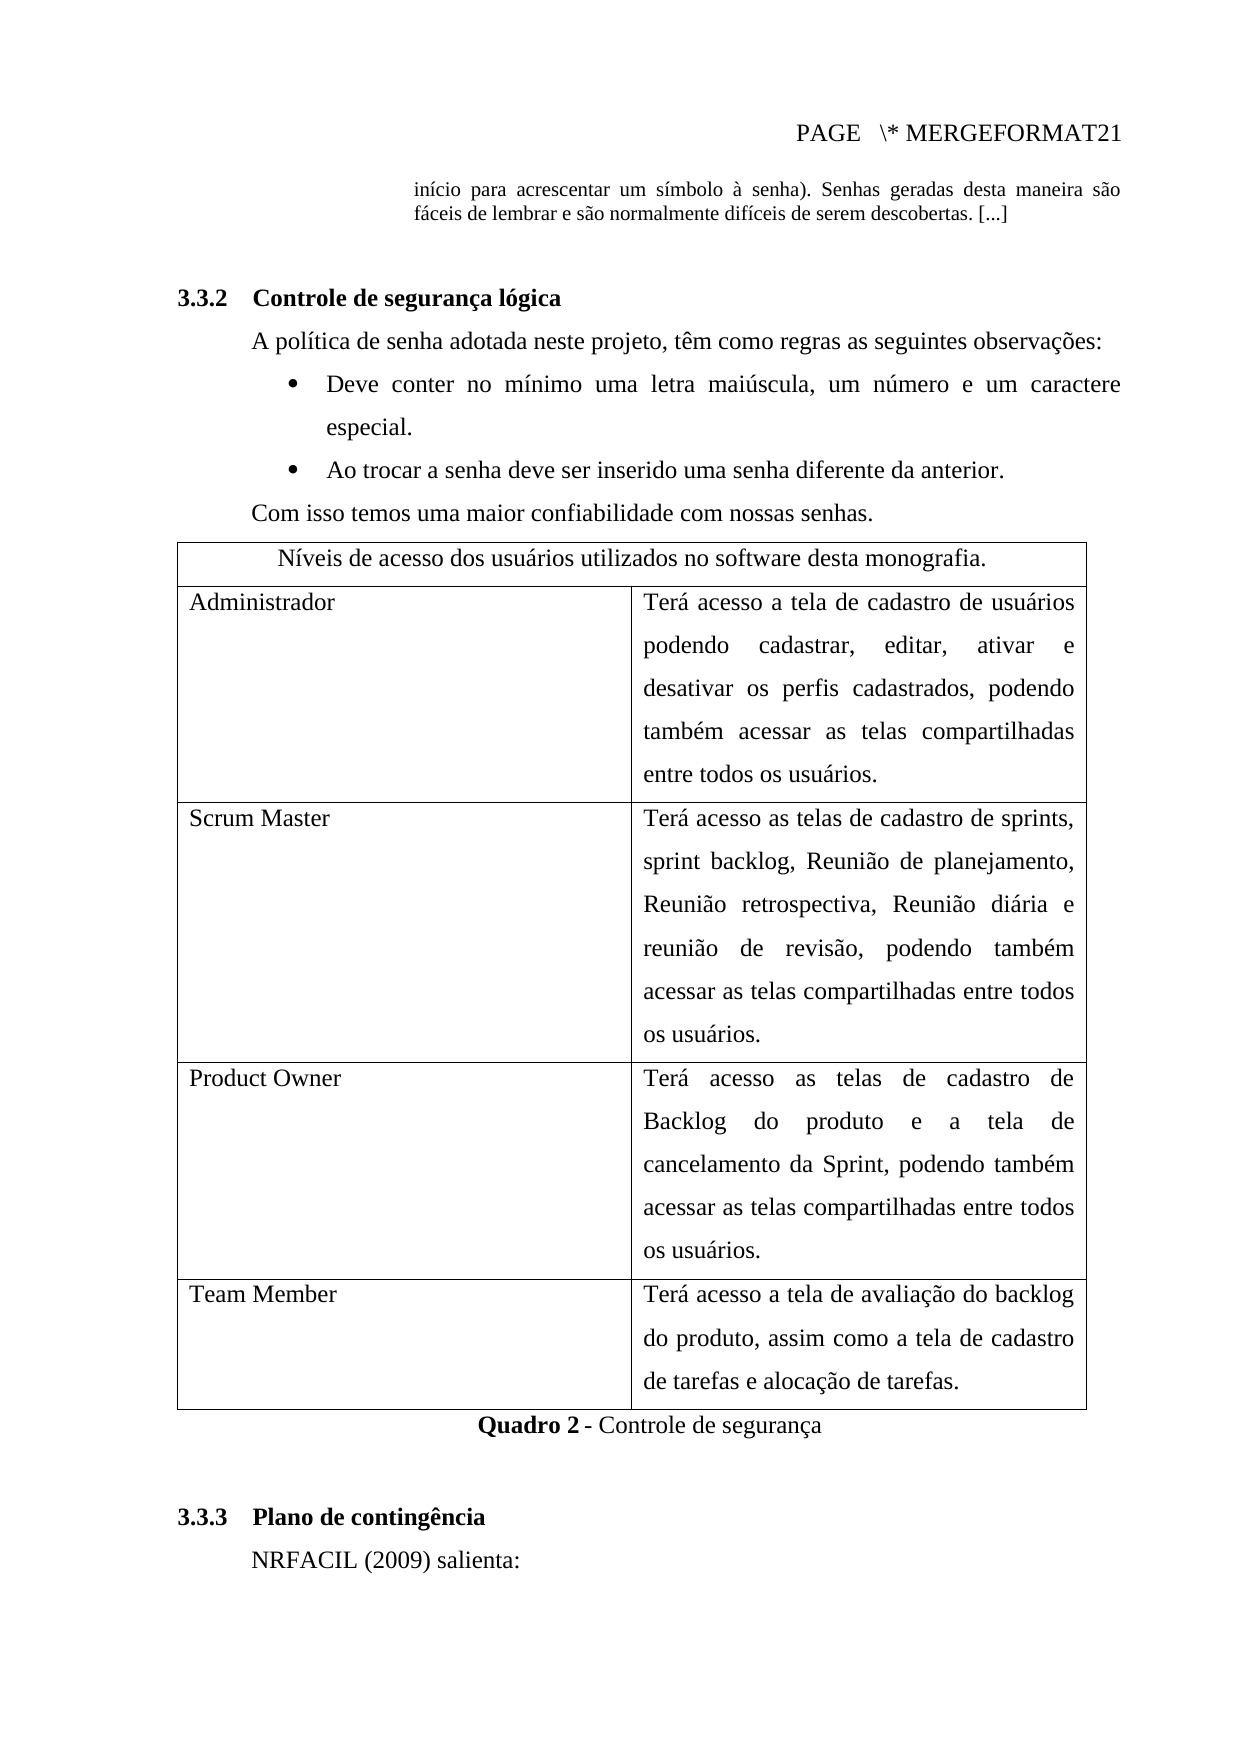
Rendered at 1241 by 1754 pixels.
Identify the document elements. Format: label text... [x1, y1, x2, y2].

subtitle Controle de segurança lógica [177, 283, 1122, 312]
table_cell Terá acesso a tela de cadastro de usuários podendo cadastrar, editar, ativar e desativar os perfis cadastrados, podendo também acessar as telas compartilhadas entre todos os usuários. [632, 587, 1086, 802]
subtitle Plano de contingência [177, 1502, 1122, 1531]
list NRFACIL (2009) salienta: [177, 1546, 1122, 1574]
table_cell Product Owner [178, 1063, 631, 1278]
table_cell Terá acesso as telas de cadastro de Backlog do produto e a tela de cancelamento da Sprint, podendo também acessar as telas compartilhadas entre todos os usuários. [632, 1063, 1086, 1278]
list Deve conter no mínimo uma letra maiúscula, um número e um caractere especial. [288, 369, 1122, 441]
table_cell Terá acesso a tela de avaliação do backlog do produto, assim como a tela de cadastro de tarefas e alocação de tarefas. [632, 1280, 1086, 1409]
table_cell Scrum Master [178, 803, 631, 1062]
table_cell Terá acesso as telas de cadastro de sprints, sprint backlog, Reunião de planejamento, Reunião retrospectiva, Reunião diária e reunião de revisão, podendo também acessar as telas compartilhadas entre todos os usuários. [632, 803, 1086, 1062]
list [413, 177, 1122, 225]
table_cell Administrador [178, 587, 631, 802]
text A política de senha adotada neste projeto, têm como regras as seguintes observações: [177, 326, 1122, 355]
list Ao trocar a senha deve ser inserido uma senha diferente da anterior. [288, 455, 1122, 484]
table_cell Team Member [178, 1280, 631, 1409]
table_header Níveis de acesso dos usuários utilizados no software desta monografia. [178, 543, 1086, 586]
text Quadro 2 - Controle de segurança [177, 1410, 1122, 1438]
text Com isso temos uma maior confiabilidade com nossas senhas. [251, 498, 1122, 527]
